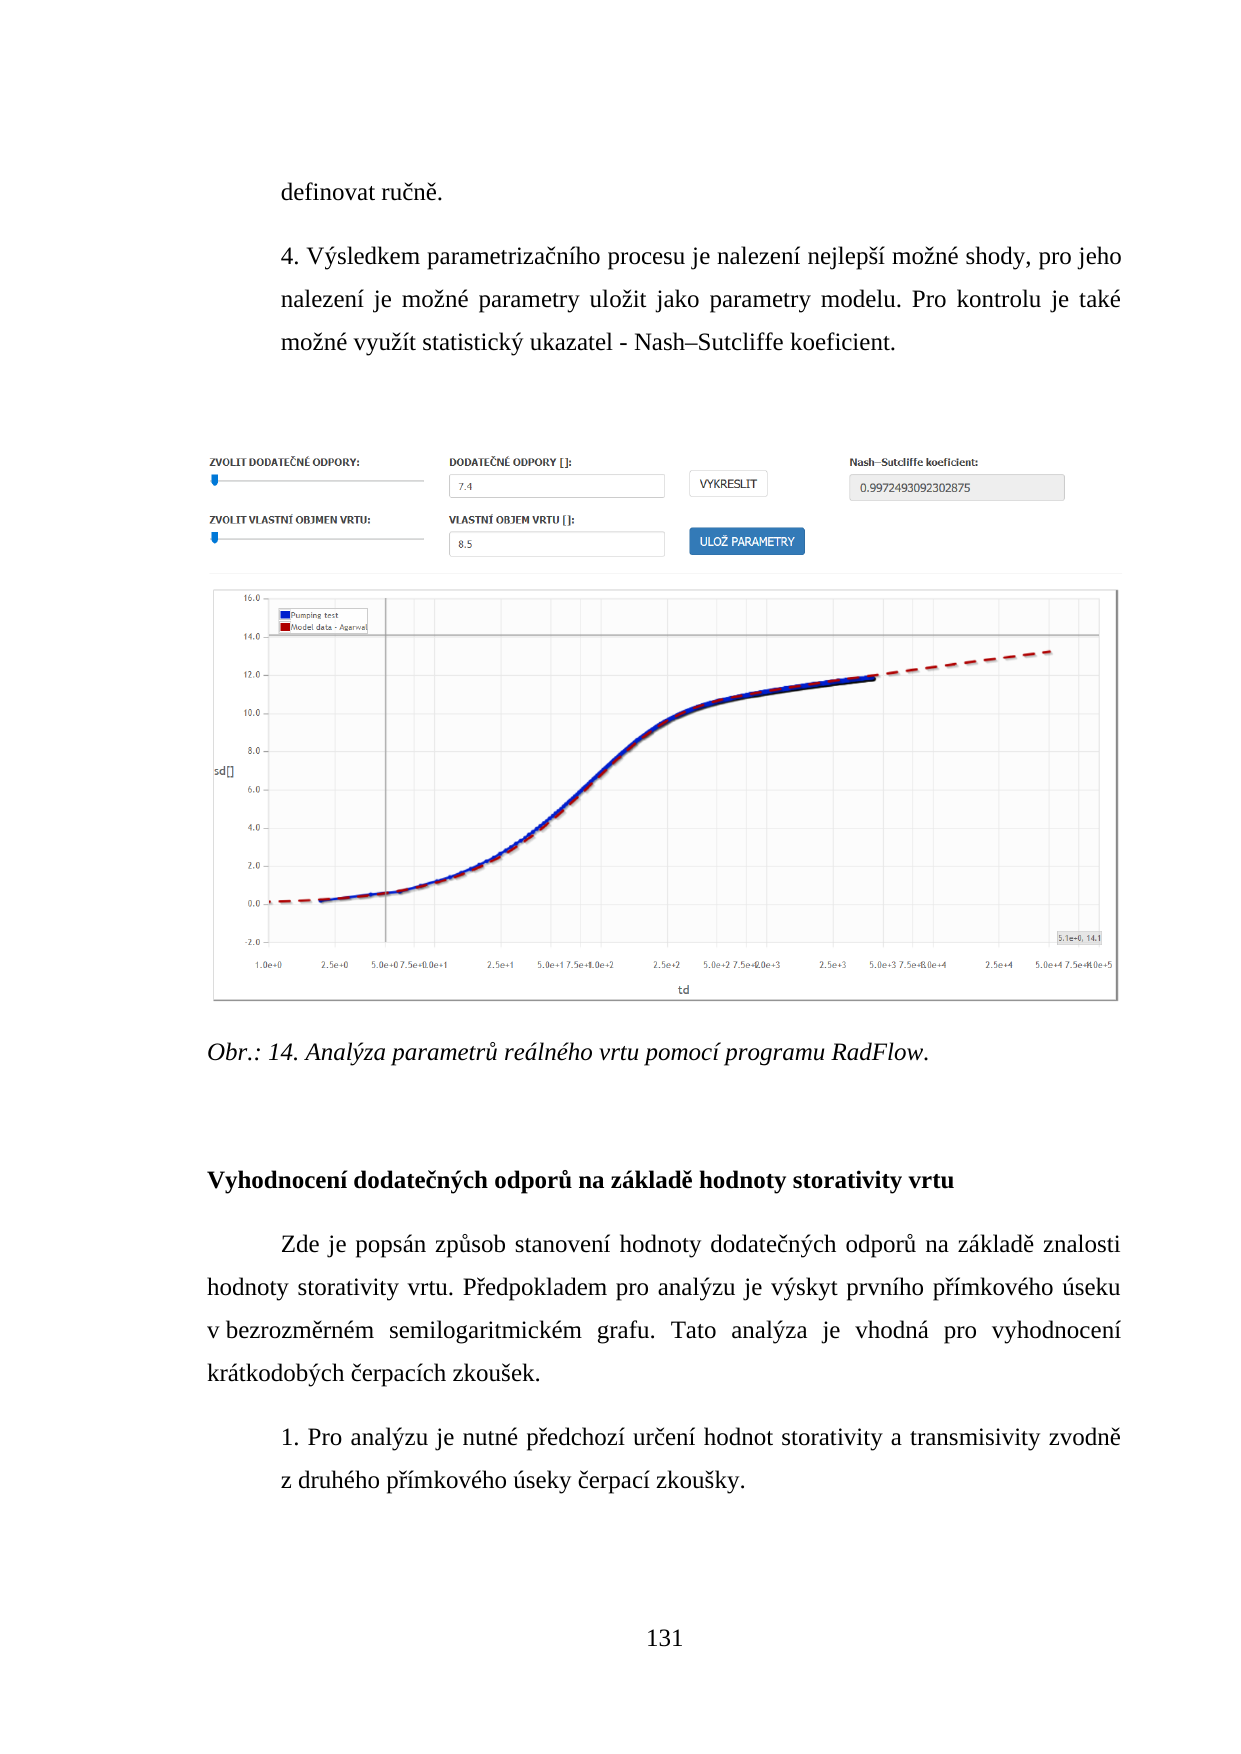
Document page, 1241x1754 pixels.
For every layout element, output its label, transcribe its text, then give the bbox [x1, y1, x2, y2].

text Vyhodnocení dodatečných odporů na základě hodnoty storativity vrtu [207, 1165, 1122, 1193]
text 1. Pro analýzu je nutné předchozí určení hodnot storativity a transmisivity zvodně z druhého přímkového úseky čerpací zkoušky. [281, 1422, 1122, 1494]
text 4. Výsledkem parametrizačního procesu je nalezení nejlepší možné shody, pro jeho nalezení je možné parametry uložit jako parametry modelu. Pro kontrolu je také možné využít statistický ukazatel - Nash–Sutcliffe koeficient. [281, 241, 1122, 356]
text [281, 177, 1122, 206]
picture [206, 455, 1123, 1002]
text Zde je popsán způsob stanovení hodnoty dodatečných odporů na základě znalosti hodnoty storativity vrtu. Předpokladem pro analýzu je výskyt prvního přímkového úseku v bezrozměrném semilogaritmickém grafu. Tato analýza je vhodná pro vyhodnocení krátkodobých čerpacích zkoušek. [207, 1229, 1122, 1387]
